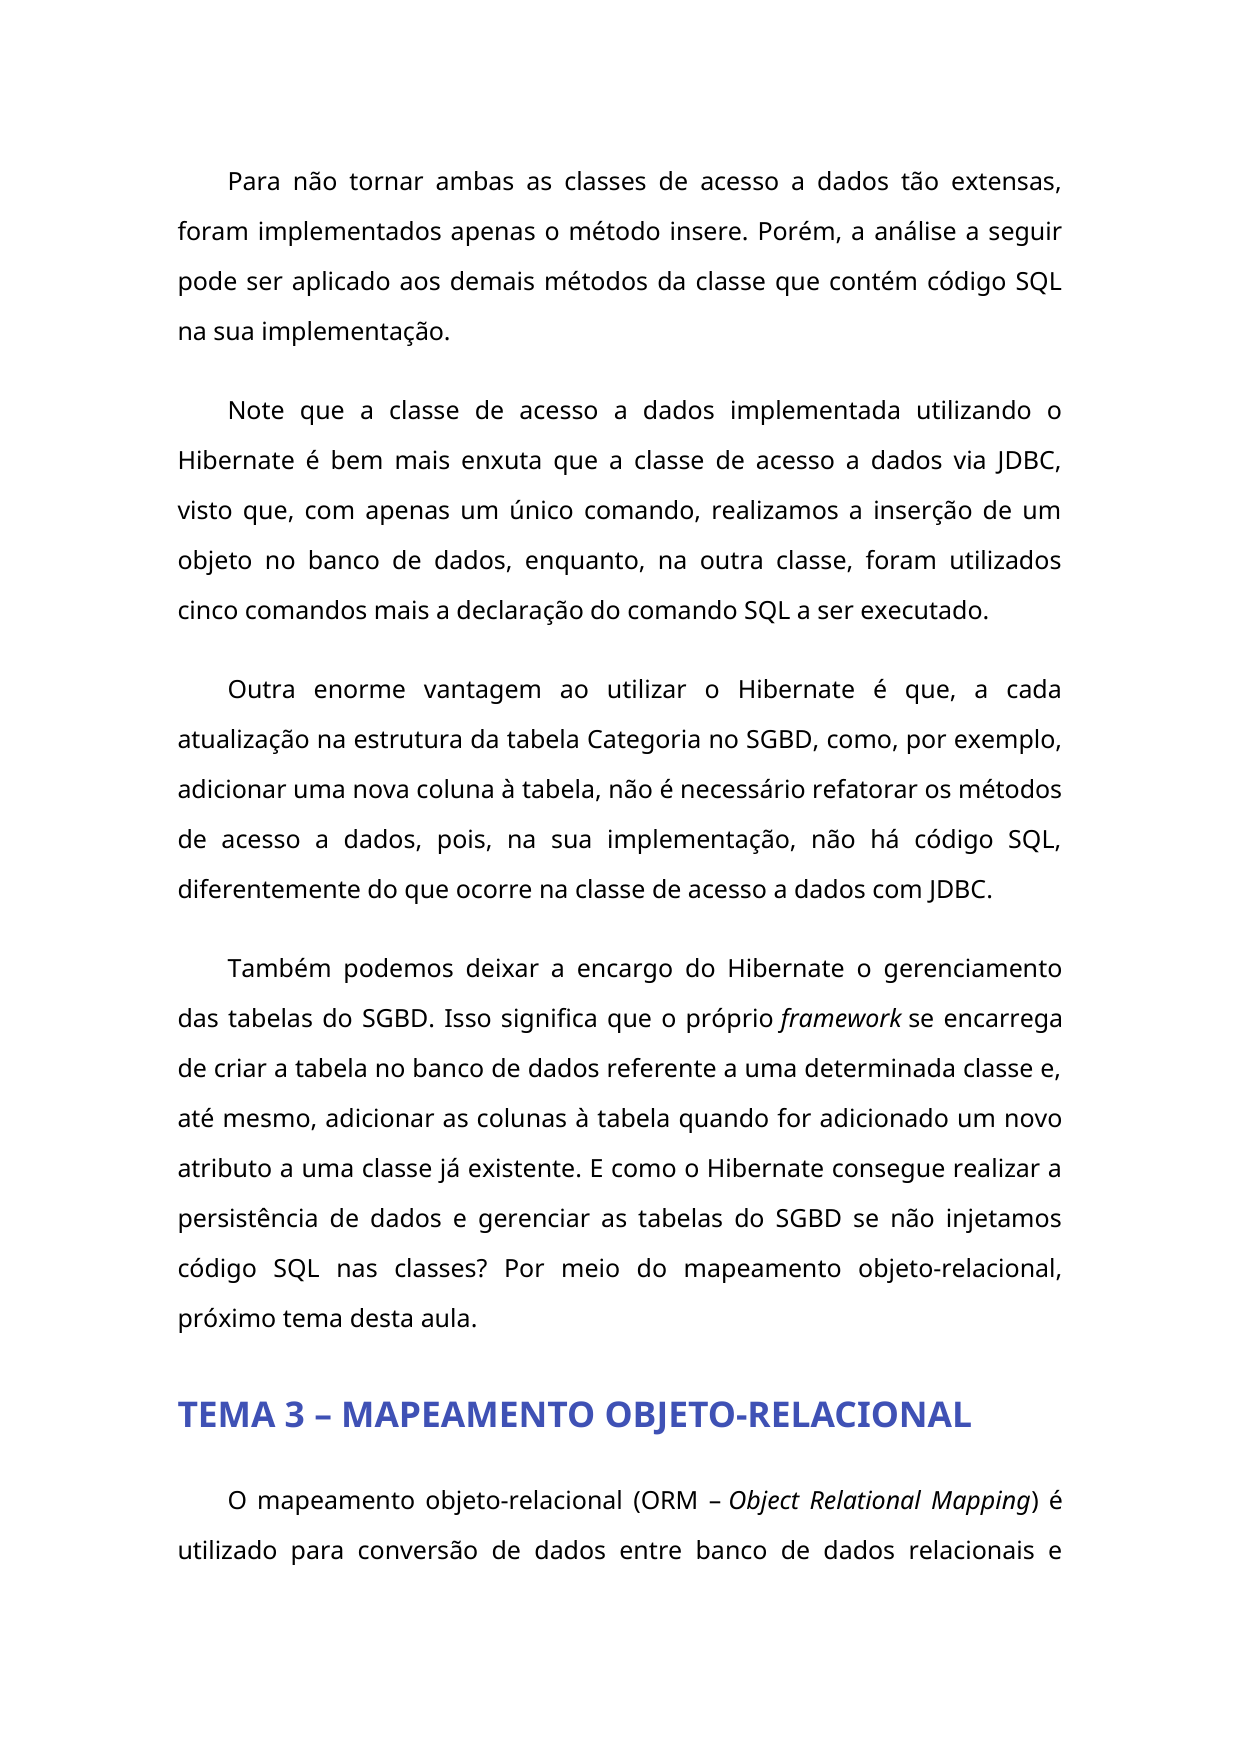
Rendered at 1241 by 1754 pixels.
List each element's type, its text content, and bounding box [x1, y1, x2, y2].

text Note que a classe de acesso a dados implementada utilizando o Hibernate é bem mais enxuta que a classe de acesso a dados via JDBC, visto que, com apenas um único comando, realizamos a inserção de um objeto no banco de dados, enquanto, na outra classe, foram utilizados cinco comandos mais a declaração do comando SQL a ser executado. [177, 377, 1063, 627]
text TEMA 3 – MAPEAMENTO OBJETO-RELACIONAL [177, 1385, 1063, 1438]
text Outra enorme vantagem ao utilizar o Hibernate é que, a cada atualização na estrutura da tabela Categoria no SGBD, como, por exemplo, adicionar uma nova coluna à tabela, não é necessário refatorar os métodos de acesso a dados, pois, na sua implementação, não há código SQL, diferentemente do que ocorre na classe de acesso a dados com JDBC. [177, 656, 1063, 906]
text Também podemos deixar a encargo do Hibernate o gerenciamento das tabelas do SGBD. Isso significa que o próprio framework se encarrega de criar a tabela no banco de dados referente a uma determinada classe e, até mesmo, adicionar as colunas à tabela quando for adicionado um novo atributo a uma classe já existente. E como o Hibernate consegue realizar a persistência de dados e gerenciar as tabelas do SGBD se não injetamos código SQL nas classes? Por meio do mapeamento objeto-relacional, próximo tema desta aula. [177, 935, 1063, 1335]
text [177, 1467, 1063, 1567]
text Para não tornar ambas as classes de acesso a dados tão extensas, foram implementados apenas o método insere. Porém, a análise a seguir pode ser aplicado aos demais métodos da classe que contém código SQL na sua implementação. [177, 148, 1063, 348]
